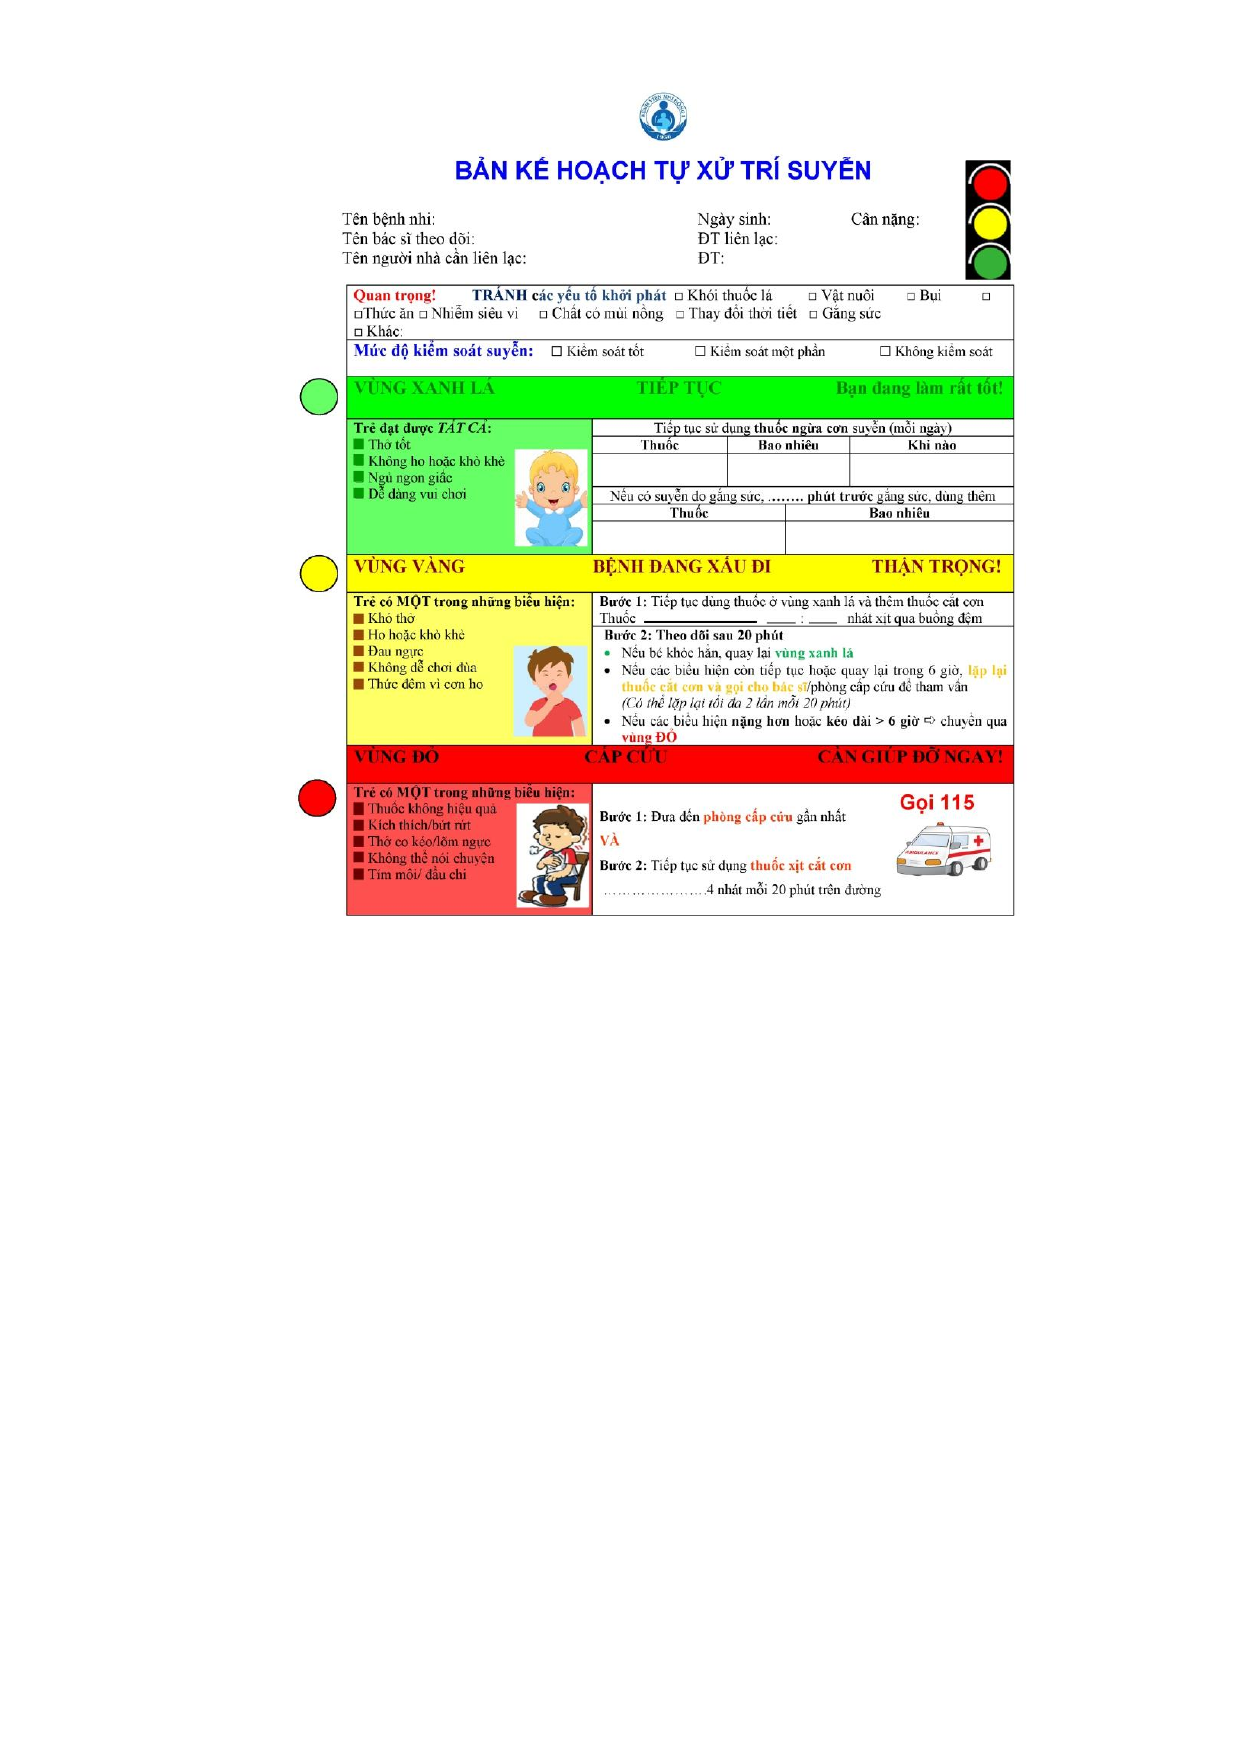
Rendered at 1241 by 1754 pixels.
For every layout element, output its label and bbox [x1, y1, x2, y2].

picture [75, 75, 1218, 932]
